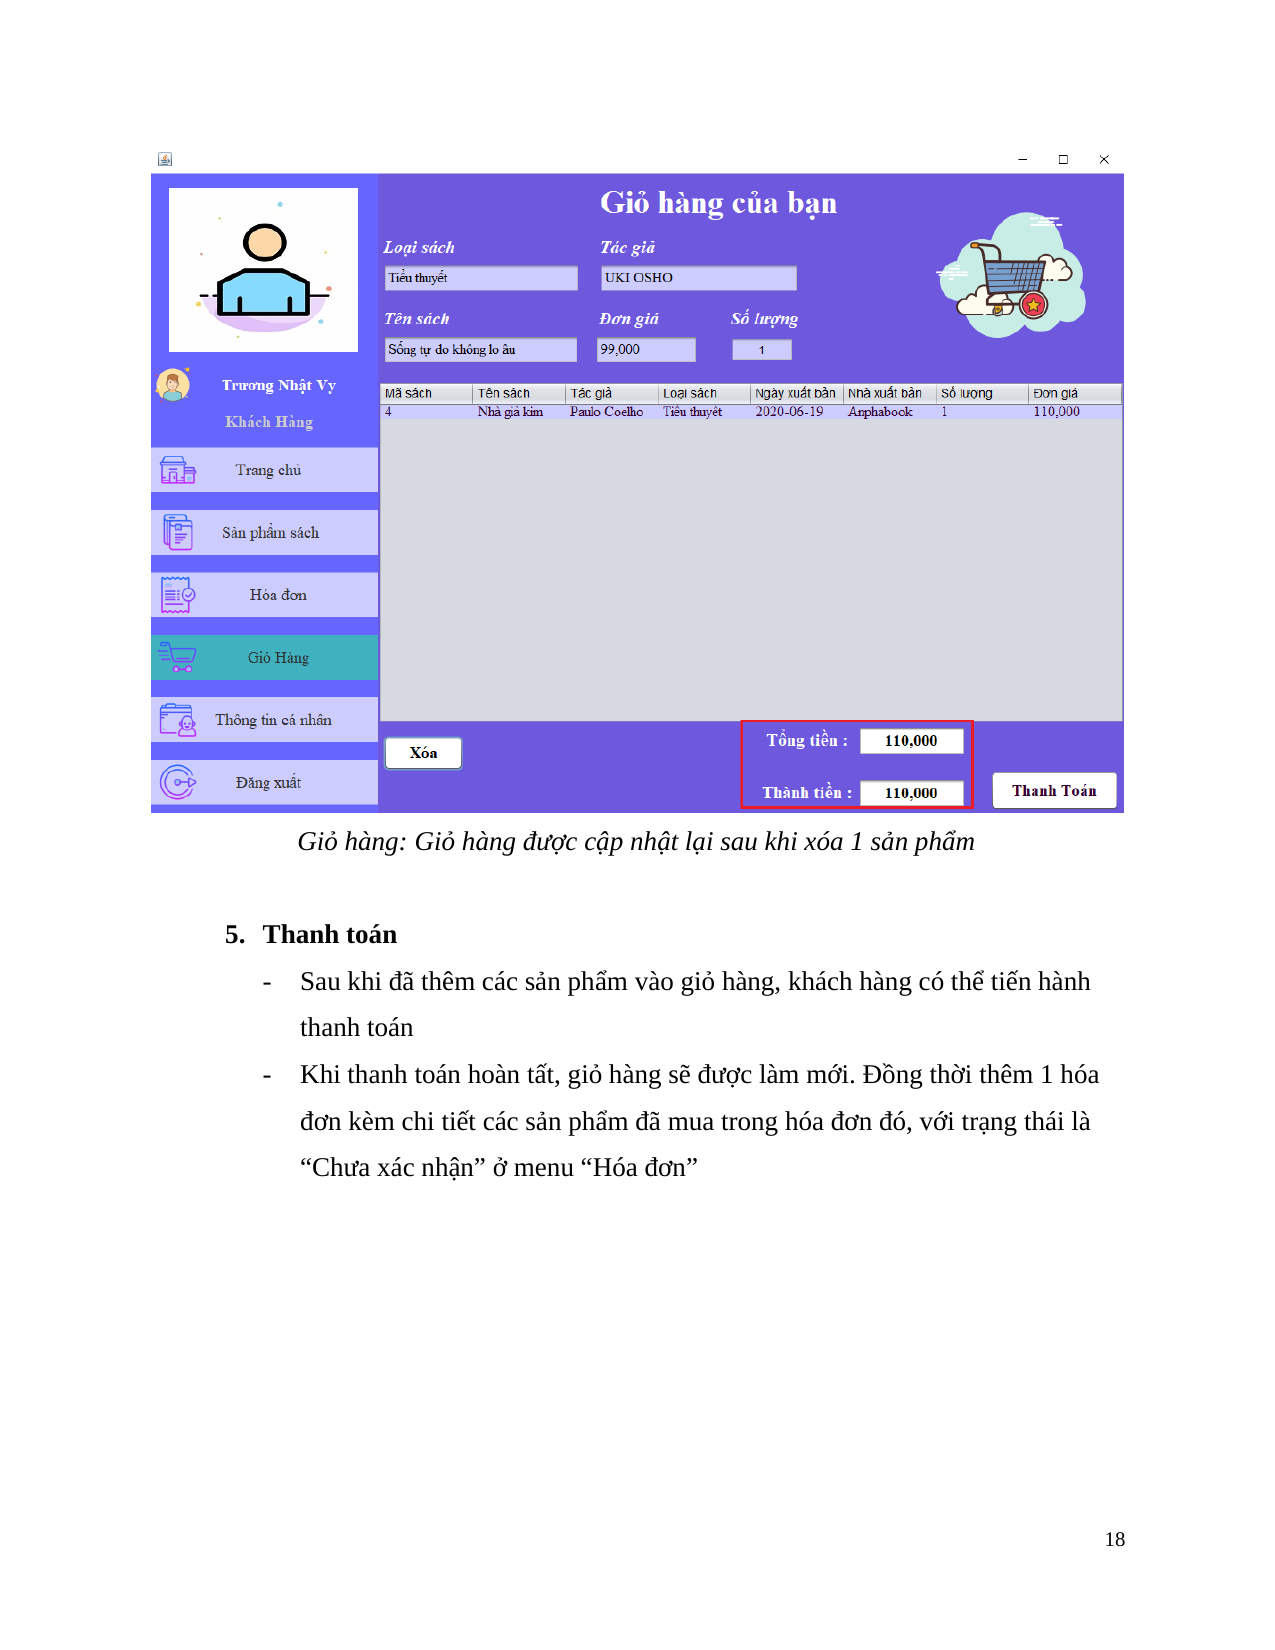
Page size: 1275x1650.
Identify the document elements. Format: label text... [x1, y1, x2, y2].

list Sau khi đã thêm các sản phẩm vào giỏ hàng, khách hàng có thể tiến hành thanh toán [262, 964, 1125, 1042]
picture [151, 150, 1124, 813]
list Khi thanh toán hoàn tất, giỏ hàng sẽ được làm mới. Đồng thời thêm 1 hóa đơn kèm chi tiết các sản phẩm đã mua trong hóa đơn đó, với trạng thái là “Chưa xác nhận” ở menu “Hóa đơn” [262, 1058, 1125, 1182]
list Thanh toán [225, 918, 1125, 949]
text Giỏ hàng: Giỏ hàng được cập nhật lại sau khi xóa 1 sản phẩm [150, 824, 1125, 856]
